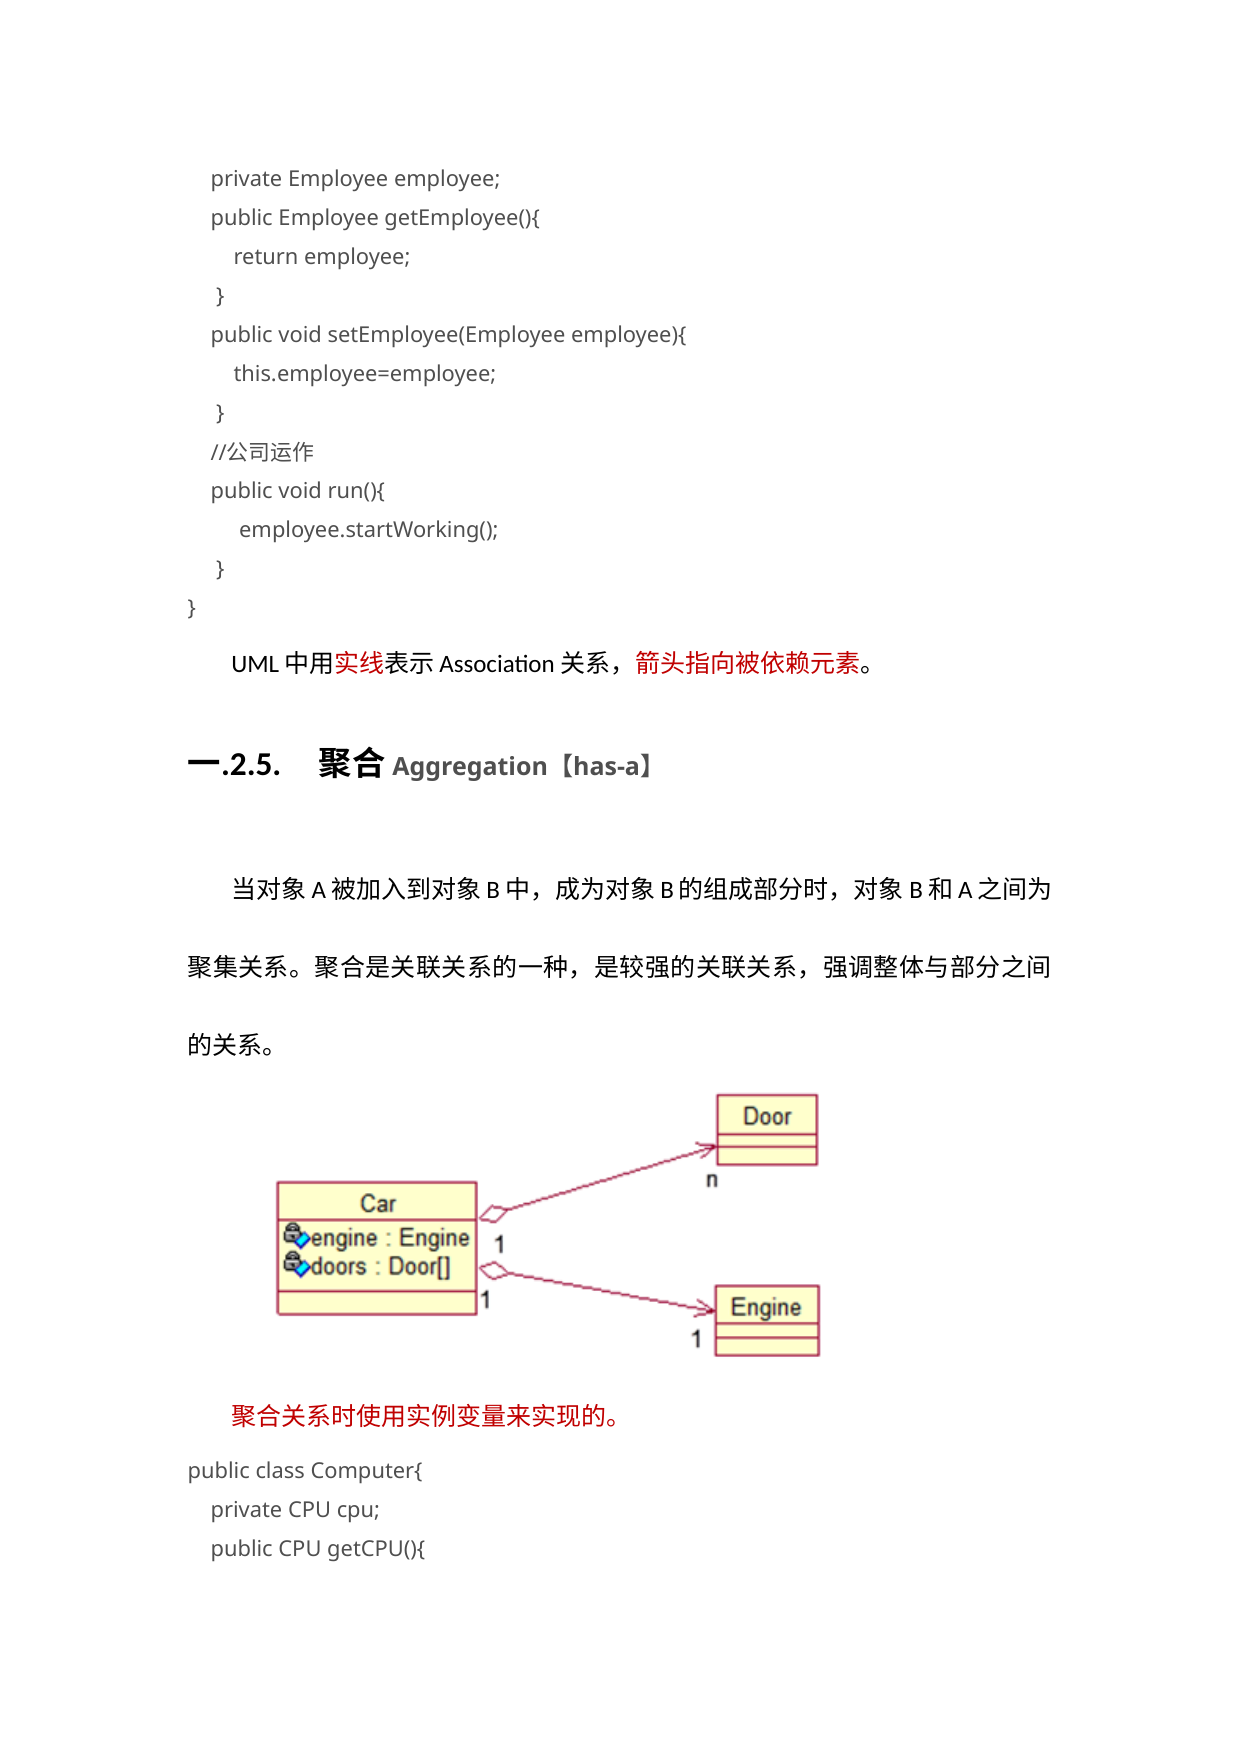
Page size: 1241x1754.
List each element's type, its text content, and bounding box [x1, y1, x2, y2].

subtitle 聚合Aggregation【has-a】 [187, 728, 1053, 793]
text 当对象A被加入到对象B中，成为对象B的组成部分时，对象B和A之间为聚集关系。聚合是关联关系的一种，是较强的关联关系，强调整体与部分之间的关系。 [187, 855, 1053, 1076]
text 聚合关系时使用实例变量来实现的。 [187, 1382, 1053, 1447]
text UML中用实线表示Association关系，箭头指向被依赖元素。 [187, 629, 1053, 694]
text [187, 1454, 1053, 1564]
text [187, 162, 1053, 623]
picture [231, 1083, 839, 1366]
